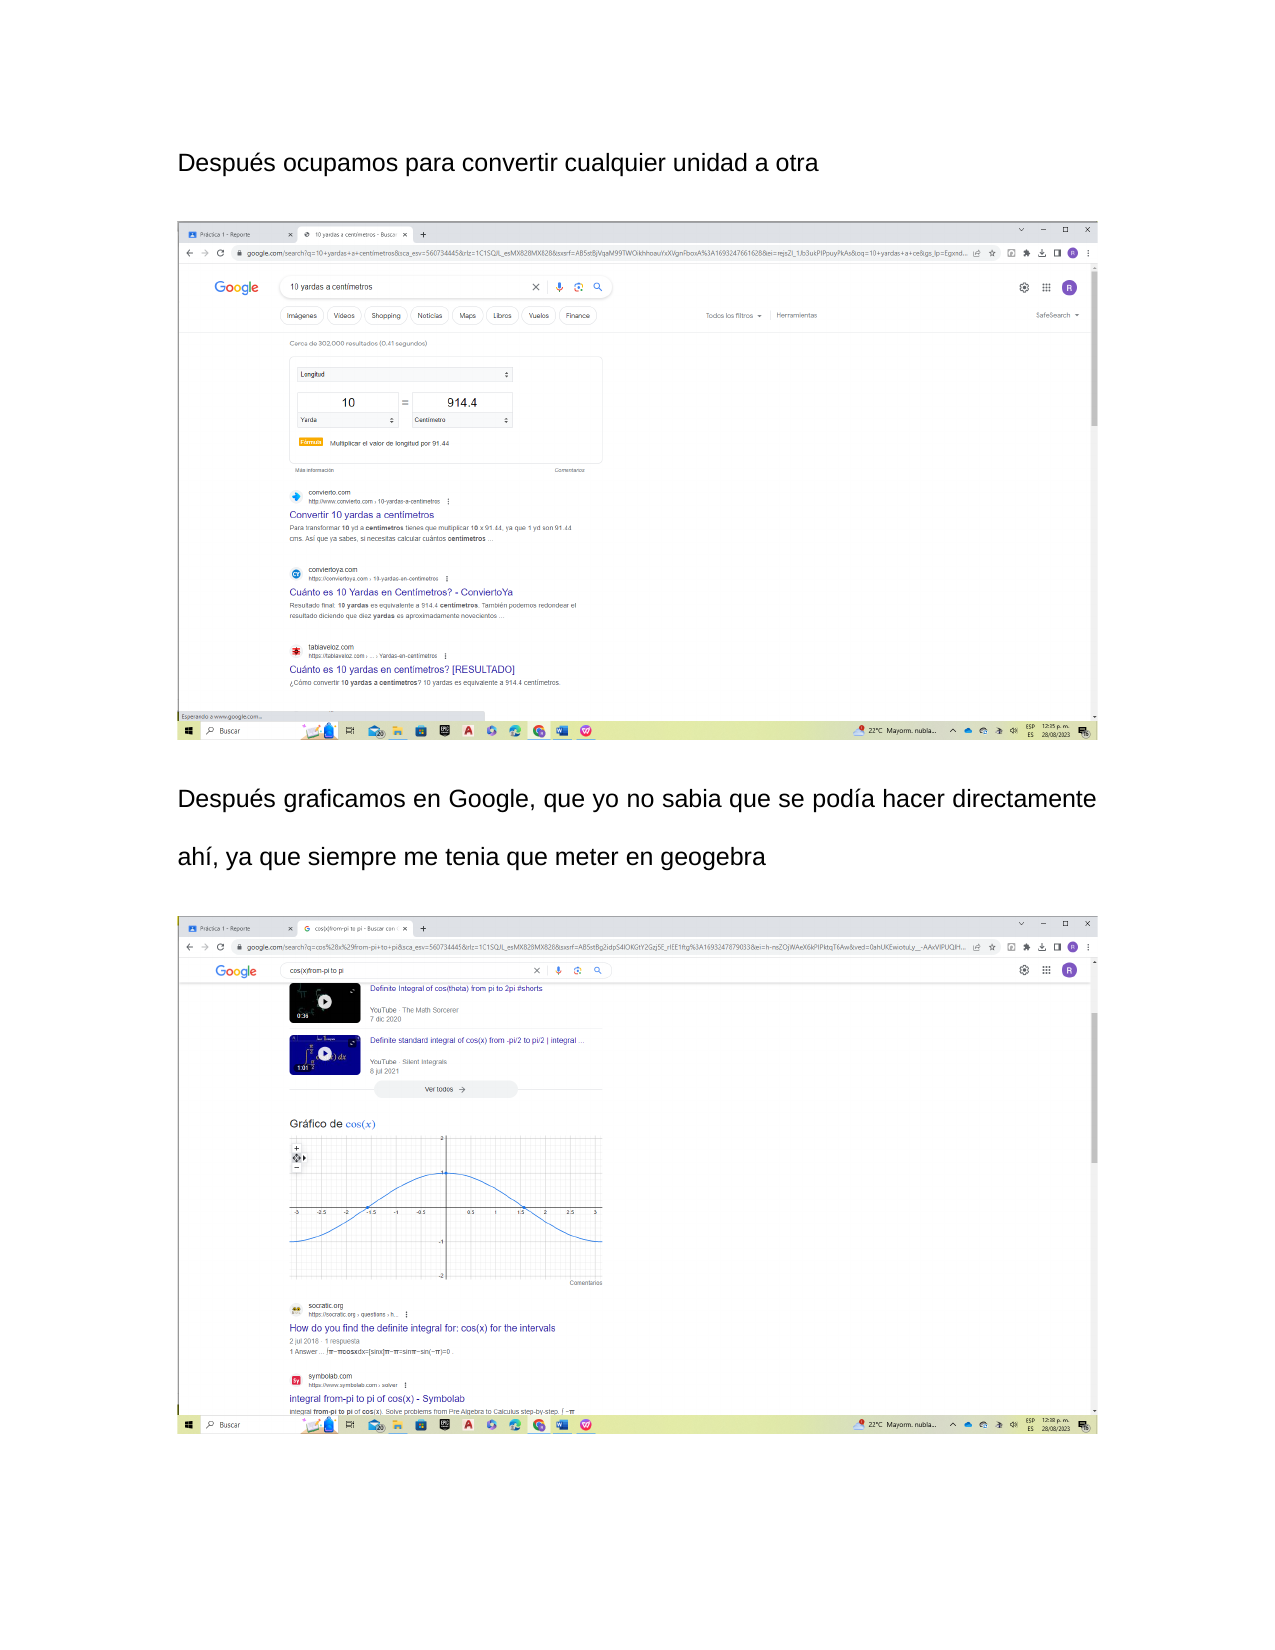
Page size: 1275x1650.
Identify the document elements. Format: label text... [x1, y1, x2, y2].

picture [177, 221, 1098, 740]
picture [177, 916, 1098, 1434]
text Después graficamos en Google, que yo no sabia que se podía hacer directamente ahí, ya que siempre me tenia que meter en geogebra [177, 784, 1098, 871]
text Después ocupamos para convertir cualquier unidad a otra [177, 148, 1098, 176]
